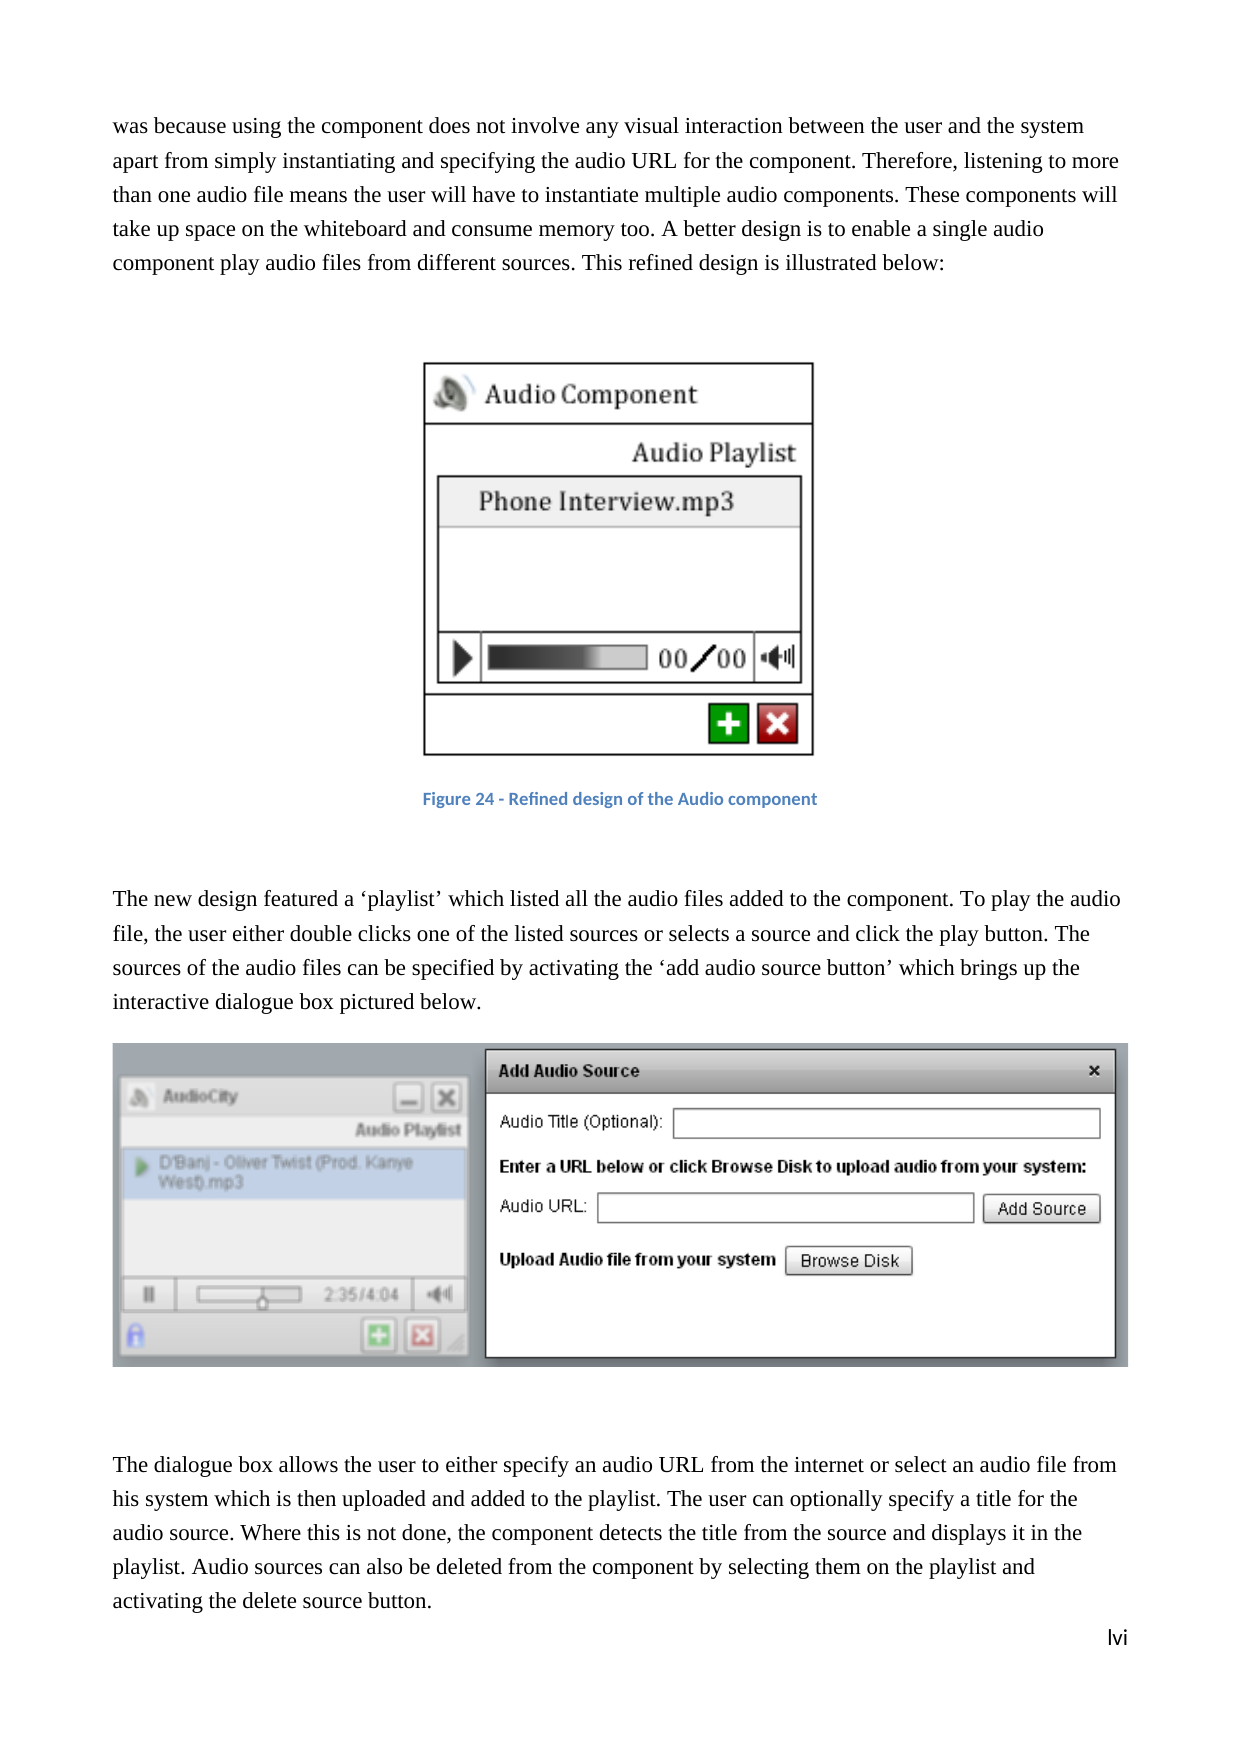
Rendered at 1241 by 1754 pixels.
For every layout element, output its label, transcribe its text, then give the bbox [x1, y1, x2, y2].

picture [421, 359, 820, 758]
picture [112, 1043, 1129, 1367]
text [112, 112, 1128, 276]
text The new design featured a ‘playlist’ which listed all the audio files added to the component. To play the audio file, the user either double clicks one of the listed sources or selects a source and click the play button. The sources of the audio files can be specified by activating the ‘add audio source button’ which brings up the interactive dialogue box pictured below. [112, 886, 1128, 1014]
text The dialogue box allows the user to either specify an audio URL from the internet or select an audio file from his system which is then uploaded and added to the playlist. The user can optionally specify a title for the audio source. Where this is not done, the component detects the title from the source and displays it in the playlist. Audio sources can also be deleted from the component by selecting them on the playlist and activating the delete source button. [112, 1451, 1128, 1614]
